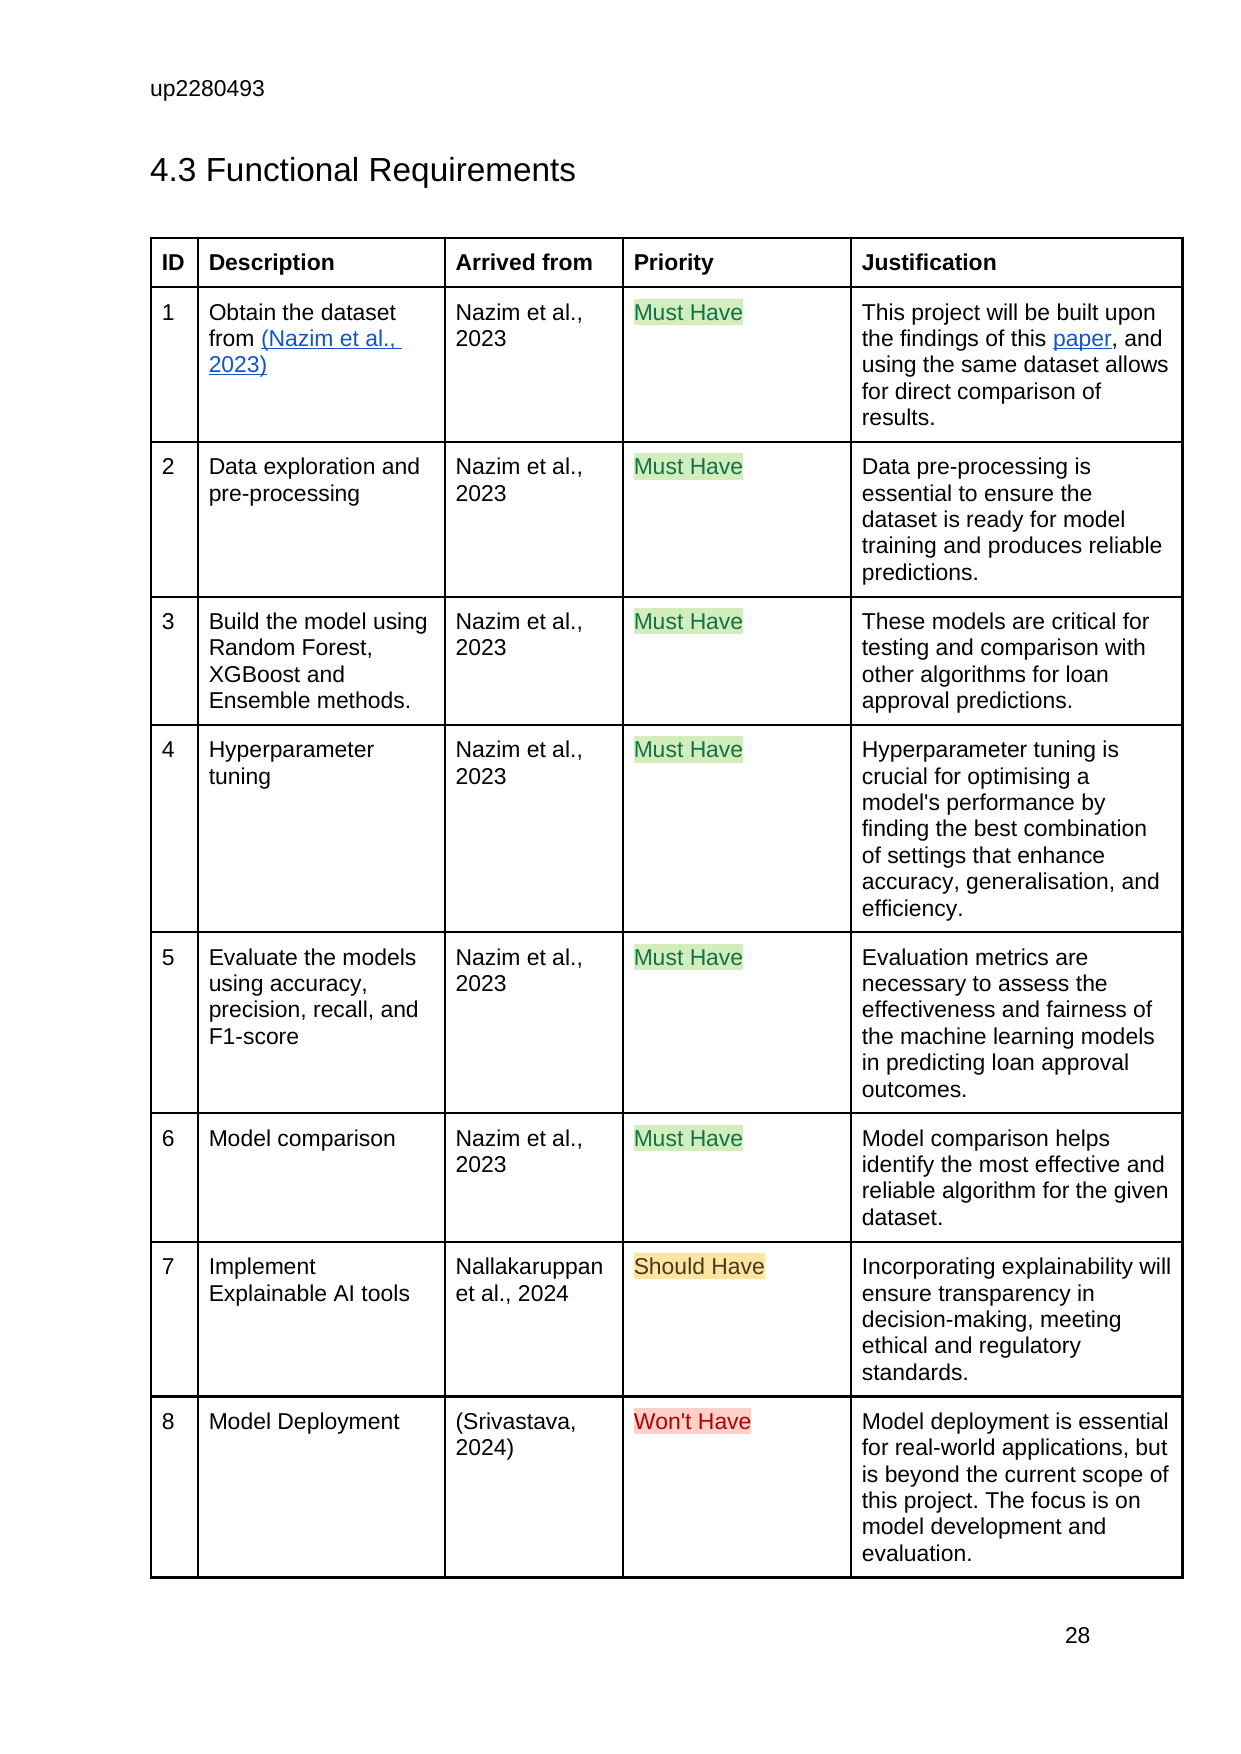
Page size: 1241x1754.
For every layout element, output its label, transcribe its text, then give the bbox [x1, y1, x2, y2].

table_cell Nazim et al., 2023 [446, 288, 622, 441]
table_cell Incorporating explainability will ensure transparency in decision-making, meeting ethical and regulatory standards. [852, 1243, 1181, 1395]
table_cell Implement Explainable AI tools [199, 1243, 444, 1395]
table_cell Nazim et al., 2023 [446, 1114, 622, 1241]
table_cell Evaluation metrics are necessary to assess the effectiveness and fairness of the machine learning models in predicting loan approval outcomes. [852, 933, 1181, 1112]
table_header ID [152, 239, 197, 286]
table_cell [624, 1243, 850, 1395]
table_cell 6 [152, 1114, 197, 1241]
table_cell Hyperparameter tuning [199, 726, 444, 931]
table_cell Nazim et al., 2023 [446, 443, 622, 596]
subtitle 4.3 Functional Requirements [150, 150, 1090, 188]
table_header Priority [624, 239, 850, 286]
table_cell Nazim et al., 2023 [446, 598, 622, 724]
table_cell [624, 288, 850, 441]
table_cell Nazim et al., 2023 [446, 726, 622, 931]
table_cell Build the model using Random Forest, XGBoost and Ensemble methods. [199, 598, 444, 724]
table_cell Evaluate the models using accuracy, precision, recall, and F1-score [199, 933, 444, 1112]
table_cell [624, 933, 850, 1112]
table_cell 5 [152, 933, 197, 1112]
table_cell 1 [152, 288, 197, 441]
table_cell 2 [152, 443, 197, 596]
table_header Arrived from [446, 239, 622, 286]
table_cell These models are critical for testing and comparison with other algorithms for loan approval predictions. [852, 598, 1181, 724]
table_cell [624, 598, 850, 724]
table_cell Model deployment is essential for real-world applications, but is beyond the current scope of this project. The focus is on model development and evaluation. [852, 1398, 1181, 1576]
table_cell [624, 1398, 850, 1576]
table_cell (Srivastava, 2024) [446, 1398, 622, 1576]
table_cell Data pre-processing is essential to ensure the dataset is ready for model training and produces reliable predictions. [852, 443, 1181, 596]
table_cell 3 [152, 598, 197, 724]
table_header Justification [852, 239, 1181, 286]
table_cell Model comparison [199, 1114, 444, 1241]
table_cell [624, 1114, 850, 1241]
table_cell 4 [152, 726, 197, 931]
table_cell 7 [152, 1243, 197, 1395]
table_cell Nallakaruppan et al., 2024 [446, 1243, 622, 1395]
table_cell [624, 443, 850, 596]
table_cell 8 [152, 1398, 197, 1576]
table_cell Nazim et al., 2023 [446, 933, 622, 1112]
table_cell Model comparison helps identify the most effective and reliable algorithm for the given dataset. [852, 1114, 1181, 1241]
table_cell Model Deployment [199, 1398, 444, 1576]
table_cell This project will be built upon the findings of this paper, and using the same dataset allows for direct comparison of results. [852, 288, 1181, 441]
table_cell Obtain the dataset from (Nazim et al., 2023) [199, 288, 444, 441]
table_cell [624, 726, 850, 931]
table_cell Data exploration and pre-processing [199, 443, 444, 596]
table_cell Hyperparameter tuning is crucial for optimising a model's performance by finding the best combination of settings that enhance accuracy, generalisation, and efficiency. [852, 726, 1181, 931]
table_header Description [199, 239, 444, 286]
